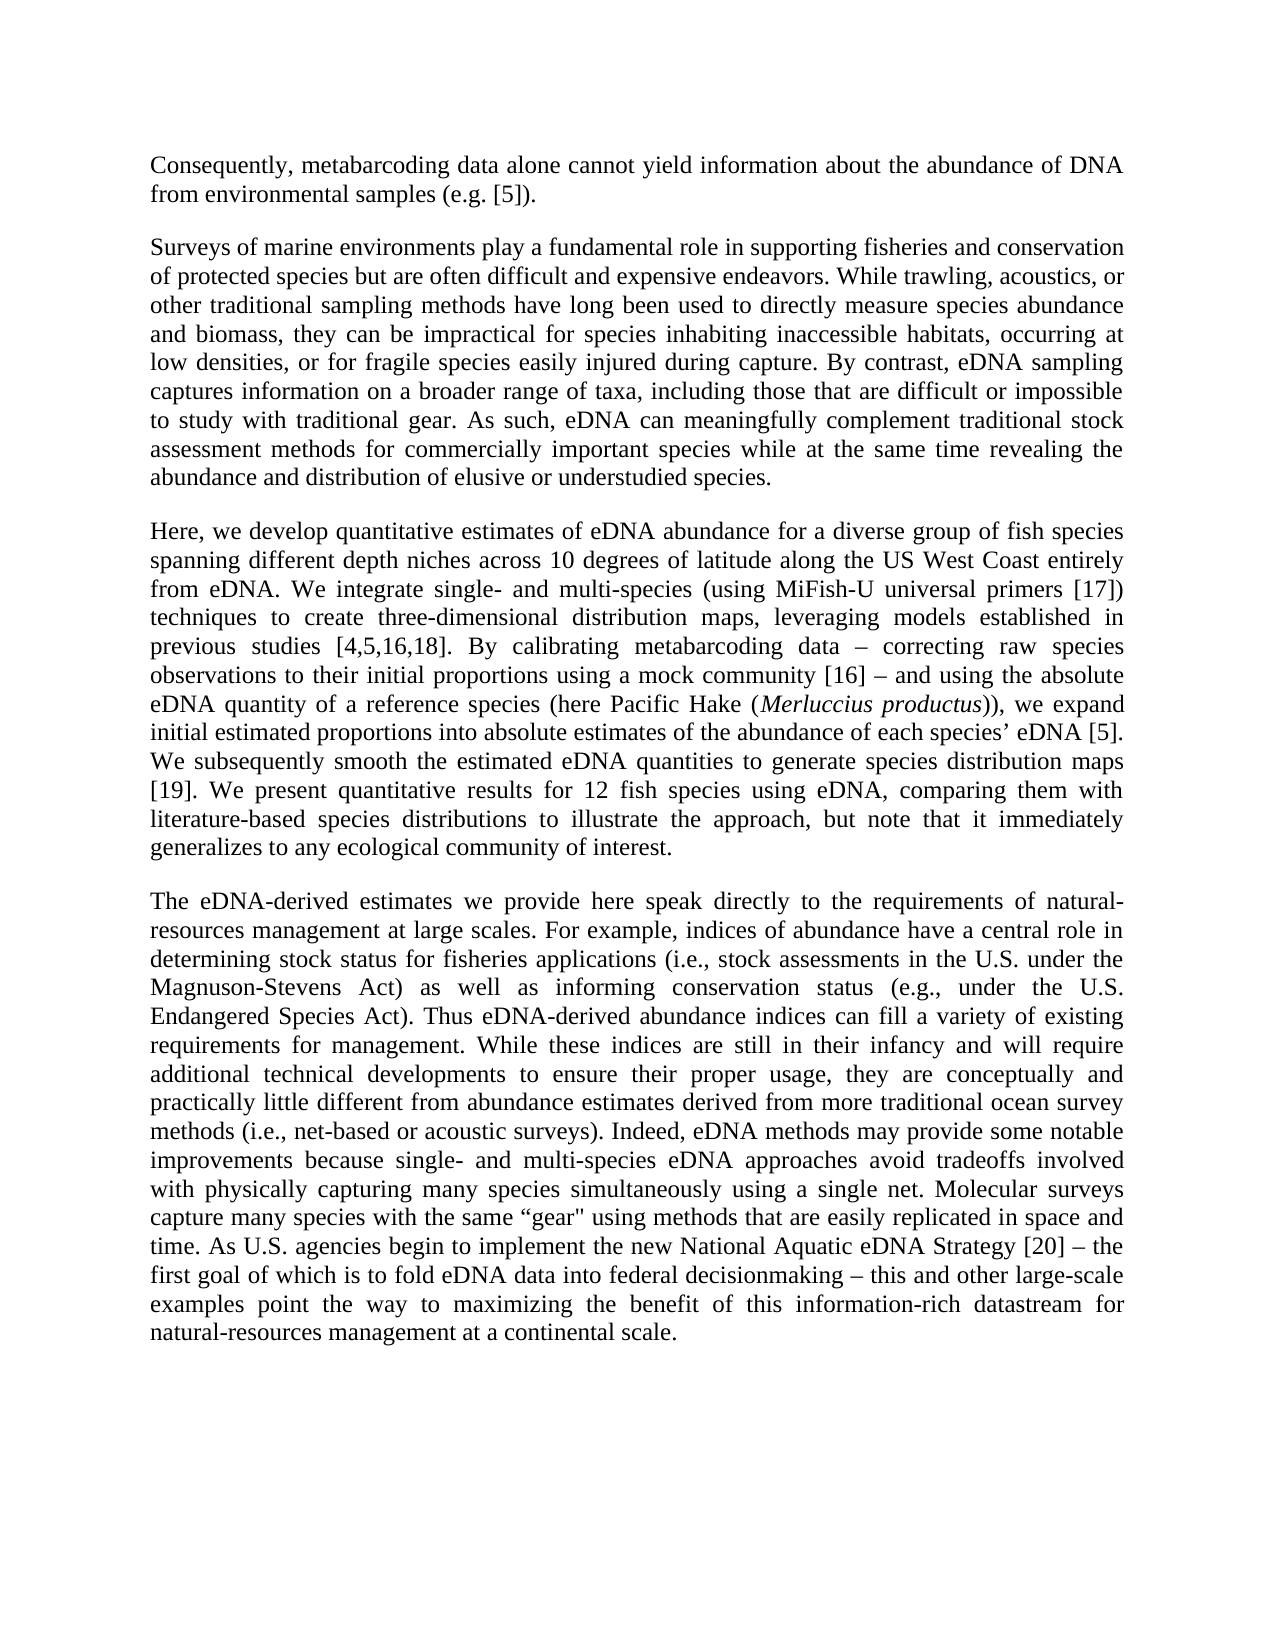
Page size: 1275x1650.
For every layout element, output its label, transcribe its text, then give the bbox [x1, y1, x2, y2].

text The eDNA-derived estimates we provide here speak directly to the requirements of natural-resources management at large scales. For example, indices of abundance have a central role in determining stock status for fisheries applications (i.e., stock assessments in the U.S. under the Magnuson-Stevens Act) as well as informing conservation status (e.g., under the U.S. Endangered Species Act). Thus eDNA-derived abundance indices can fill a variety of existing requirements for management. While these indices are still in their infancy and will require additional technical developments to ensure their proper usage, they are conceptually and practically little different from abundance estimates derived from more traditional ocean survey methods (i.e., net-based or acoustic surveys). Indeed, eDNA methods may provide some notable improvements because single- and multi-species eDNA approaches avoid tradeoffs involved with physically capturing many species simultaneously using a single net. Molecular surveys capture many species with the same “gear" using methods that are easily replicated in space and time. As U.S. agencies begin to implement the new National Aquatic eDNA Strategy [20] – the first goal of which is to fold eDNA data into federal decisionmaking – this and other large-scale examples point the way to maximizing the benefit of this information-rich datastream for natural-resources management at a continental scale. [150, 886, 1125, 1346]
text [150, 150, 1125, 207]
text Here, we develop quantitative estimates of eDNA abundance for a diverse group of fish species spanning different depth niches across 10 degrees of latitude along the US West Coast entirely from eDNA. We integrate single- and multi-species (using MiFish-U universal primers [17]) techniques to create three-dimensional distribution maps, leveraging models established in previous studies [4,5,16,18]. By calibrating metabarcoding data – correcting raw species observations to their initial proportions using a mock community [16] – and using the absolute eDNA quantity of a reference species (here Pacific Hake (Merluccius productus)), we expand initial estimated proportions into absolute estimates of the abundance of each species’ eDNA [5]. We subsequently smooth the estimated eDNA quantities to generate species distribution maps [19]. We present quantitative results for 12 fish species using eDNA, comparing them with literature-based species distributions to illustrate the approach, but note that it immediately generalizes to any ecological community of interest. [150, 516, 1125, 861]
text Surveys of marine environments play a fundamental role in supporting fisheries and conservation of protected species but are often difficult and expensive endeavors. While trawling, acoustics, or other traditional sampling methods have long been used to directly measure species abundance and biomass, they can be impractical for species inhabiting inaccessible habitats, occurring at low densities, or for fragile species easily injured during capture. By contrast, eDNA sampling captures information on a broader range of taxa, including those that are difficult or impossible to study with traditional gear. As such, eDNA can meaningfully complement traditional stock assessment methods for commercially important species while at the same time revealing the abundance and distribution of elusive or understudied species. [150, 232, 1125, 491]
